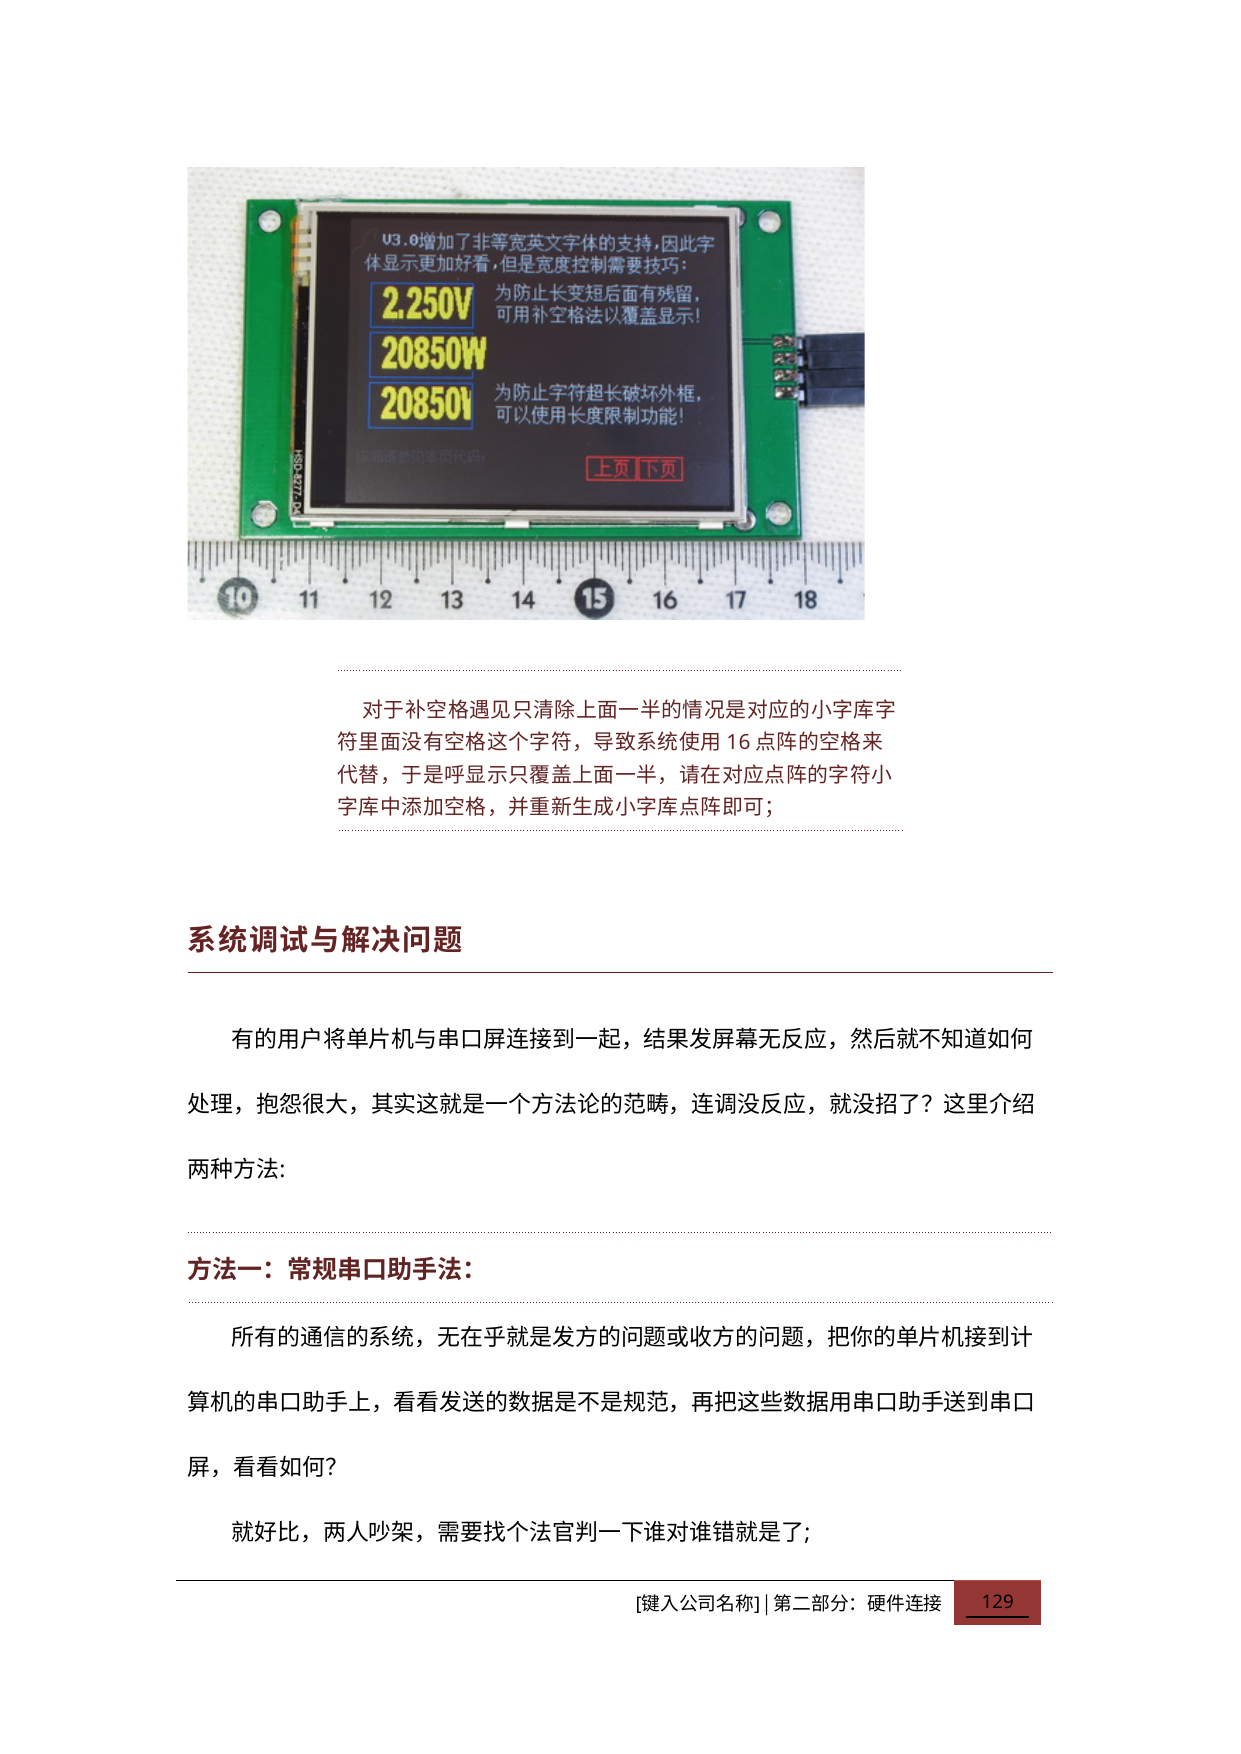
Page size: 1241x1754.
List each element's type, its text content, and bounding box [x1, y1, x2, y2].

subtitle 方法一：常规串口助手法： [187, 1232, 1053, 1303]
text 就好比，两人吵架，需要找个法官判一下谁对谁错就是了; [187, 1498, 1053, 1563]
subtitle 系统调试与解决问题 [187, 905, 1053, 973]
text 对于补空格遇见只清除上面一半的情况是对应的小字库字符里面没有空格这个字符，导致系统使用16点阵的空格来代替，于是呼显示只覆盖上面一半，请在对应点阵的字符小字库中添加空格，并重新生成小字库点阵即可； [337, 670, 903, 831]
picture [187, 167, 865, 620]
text 所有的通信的系统，无在乎就是发方的问题或收方的问题，把你的单片机接到计算机的串口助手上，看看发送的数据是不是规范，再把这些数据用串口助手送到串口屏，看看如何？ [187, 1303, 1053, 1498]
text 有的用户将单片机与串口屏连接到一起，结果发屏幕无反应，然后就不知道如何处理，抱怨很大，其实这就是一个方法论的范畴，连调没反应，就没招了？这里介绍两种方法: [187, 1005, 1053, 1200]
